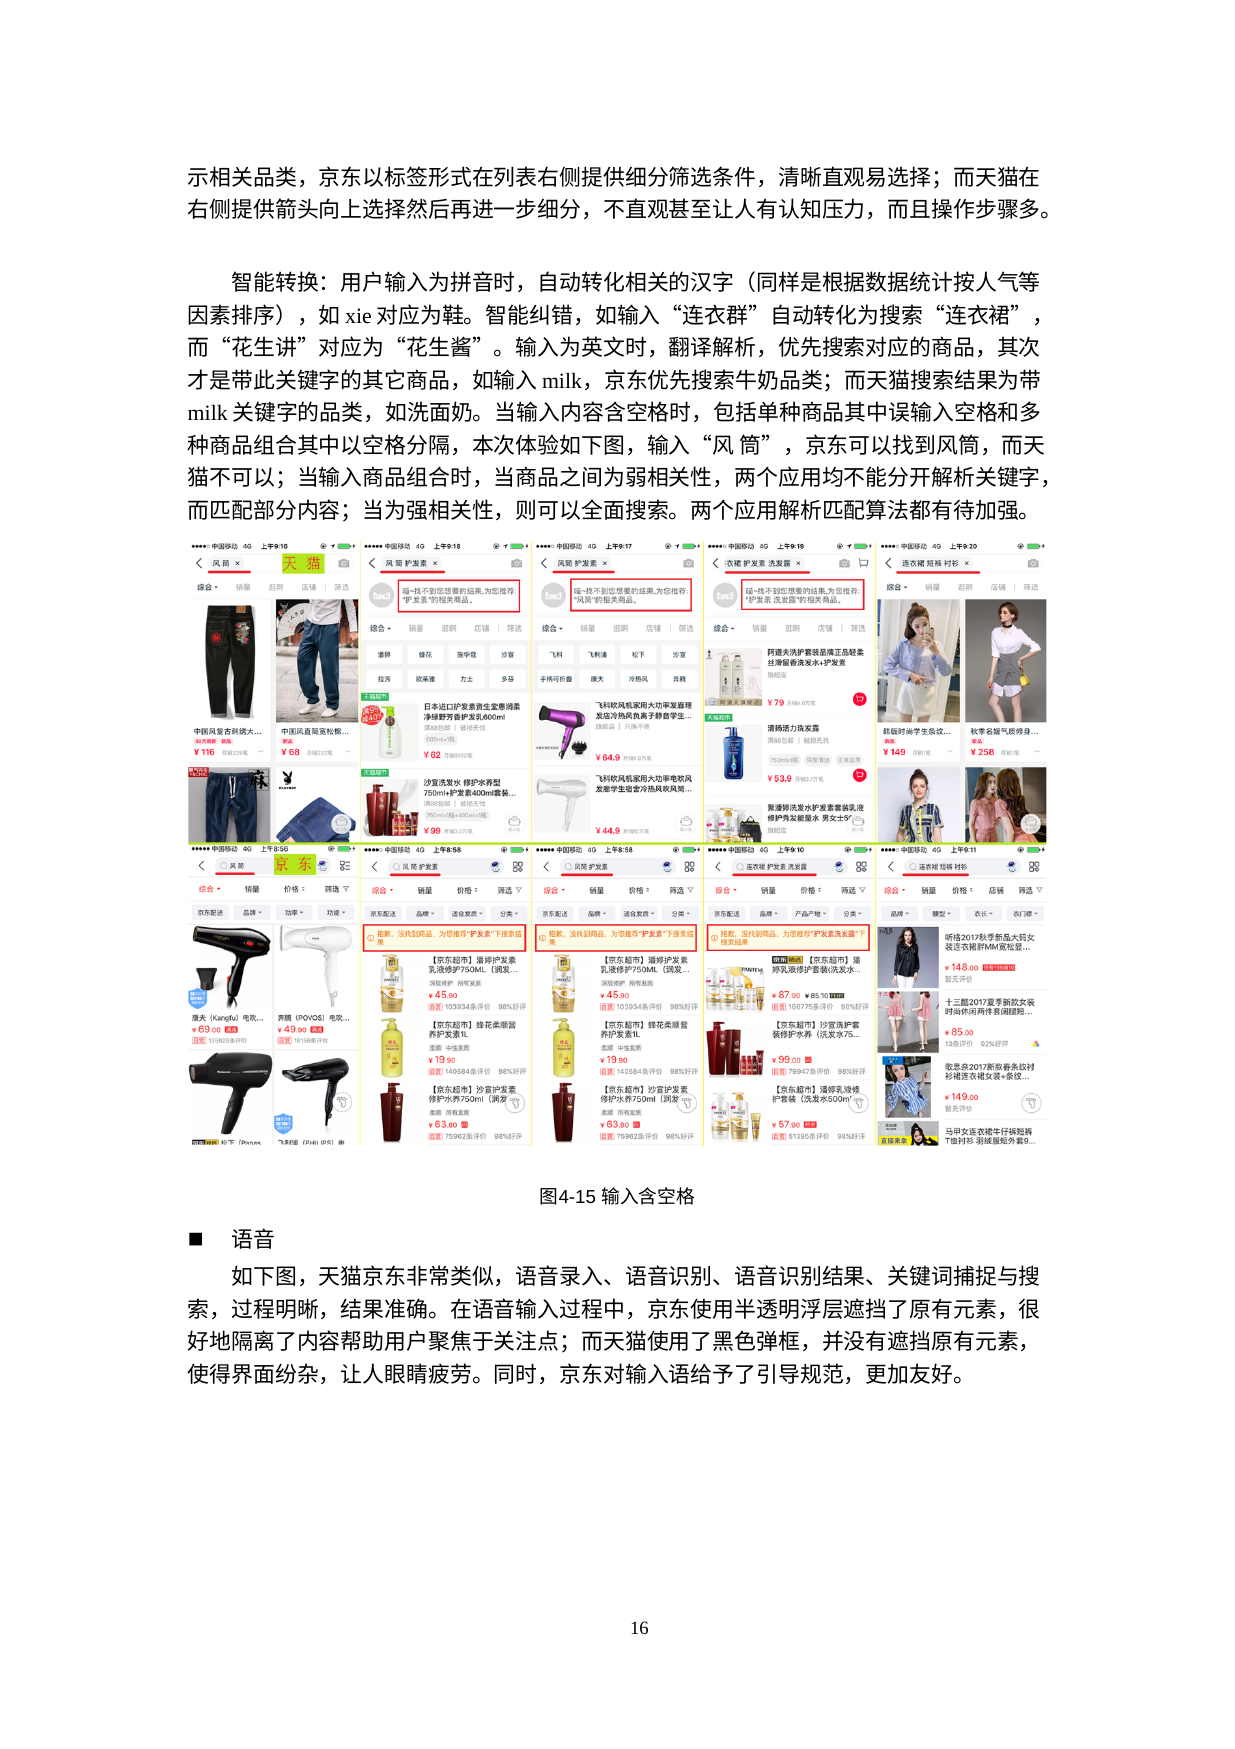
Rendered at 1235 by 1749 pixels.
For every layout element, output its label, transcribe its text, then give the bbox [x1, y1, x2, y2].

text 如下图，天猫京东非常类似，语音录入、语音识别、语音识别结果、关键词捕捉与搜索，过程明晰，结果准确。在语音输入过程中，京东使用半透明浮层遮挡了原有元素，很好地隔离了内容帮助用户聚焦于关注点；而天猫使用了黑色弹框，并没有遮挡原有元素，使得界面纷杂，让人眼睛疲劳。同时，京东对输入语给予了引导规范，更加友好。 [187, 1259, 1047, 1389]
picture [188, 541, 1047, 1146]
list 智能转换：用户输入为拼音时，自动转化相关的汉字（同样是根据数据统计按人气等因素排序），如xie对应为鞋。智能纠错，如输入“连衣群”自动转化为搜索“连衣裙”，而“花生讲”对应为“花生酱”。输入为英文时，翻译解析，优先搜索对应的商品，其次才是带此关键字的其它商品，如输入milk，京东优先搜索牛奶品类；而天猫搜索结果为带milk关键字的品类，如洗面奶。当输入内容含空格时，包括单种商品其中误输入空格和多种商品组合其中以空格分隔，本次体验如下图，输入“风 筒”，京东可以找到风筒，而天猫不可以；当输入商品组合时，当商品之间为弱相关性，两个应用均不能分开解析关键字，而匹配部分内容；当为强相关性，则可以全面搜索。两个应用解析匹配算法都有待加强。 [187, 265, 1047, 525]
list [187, 159, 1047, 224]
list 语音 [187, 1222, 1047, 1254]
